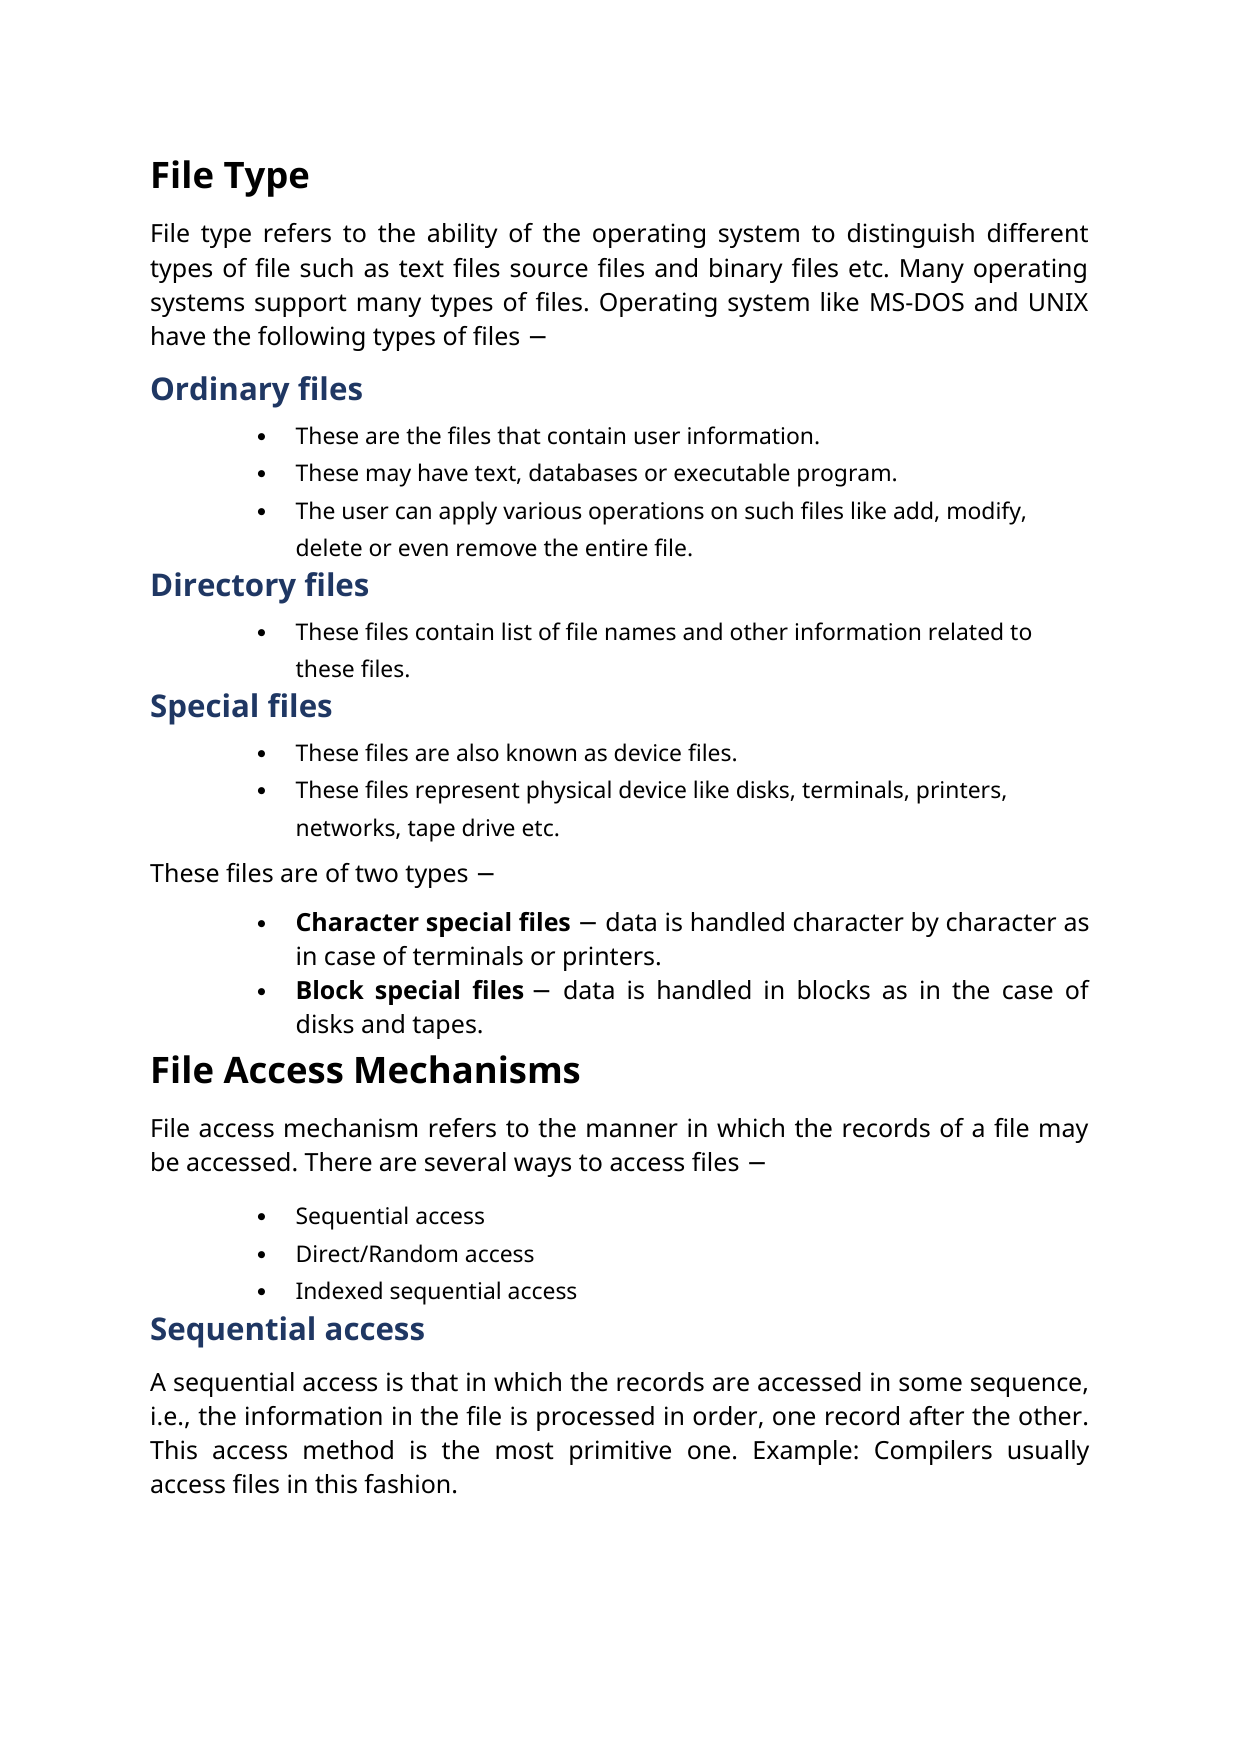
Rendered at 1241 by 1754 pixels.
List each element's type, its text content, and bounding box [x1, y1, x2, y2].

subtitle Ordinary files [150, 367, 1090, 410]
subtitle File Access Mechanisms [150, 1045, 1090, 1094]
list These are the files that contain user information. [258, 413, 1090, 451]
text A sequential access is that in which the records are accessed in some sequence, i.e., the information in the file is processed in order, one record after the other. This access method is the most primitive one. Example: Compilers usually access files in this fashion. [150, 1365, 1090, 1501]
list Direct/Random access [258, 1231, 1090, 1269]
list Sequential access [258, 1194, 1090, 1231]
list Block special files − data is handled in blocks as in the case of disks and tapes. [258, 972, 1090, 1041]
list These files represent physical device like disks, terminals, printers, networks, tape drive etc. [258, 768, 1090, 843]
subtitle Special files [150, 684, 1090, 727]
subtitle Sequential access [150, 1306, 1090, 1349]
list Indexed sequential access [258, 1269, 1090, 1306]
list These files are also known as device files. [258, 730, 1090, 768]
list These may have text, databases or executable program. [258, 451, 1090, 488]
text File type refers to the ability of the operating system to distinguish different types of file such as text files source files and binary files etc. Many operating systems support many types of files. Operating system like MS-DOS and UNIX have the following types of files − [150, 216, 1090, 352]
list The user can apply various operations on such files like add, modify, delete or even remove the entire file. [258, 488, 1090, 563]
list Character special files − data is handled character by character as in case of terminals or printers. [258, 904, 1090, 972]
list These files contain list of file names and other information related to these files. [258, 609, 1090, 684]
subtitle Directory files [150, 563, 1090, 606]
subtitle File Type [150, 150, 1090, 200]
text File access mechanism refers to the manner in which the records of a file may be accessed. There are several ways to access files − [150, 1111, 1090, 1179]
text These files are of two types − [150, 855, 1090, 889]
